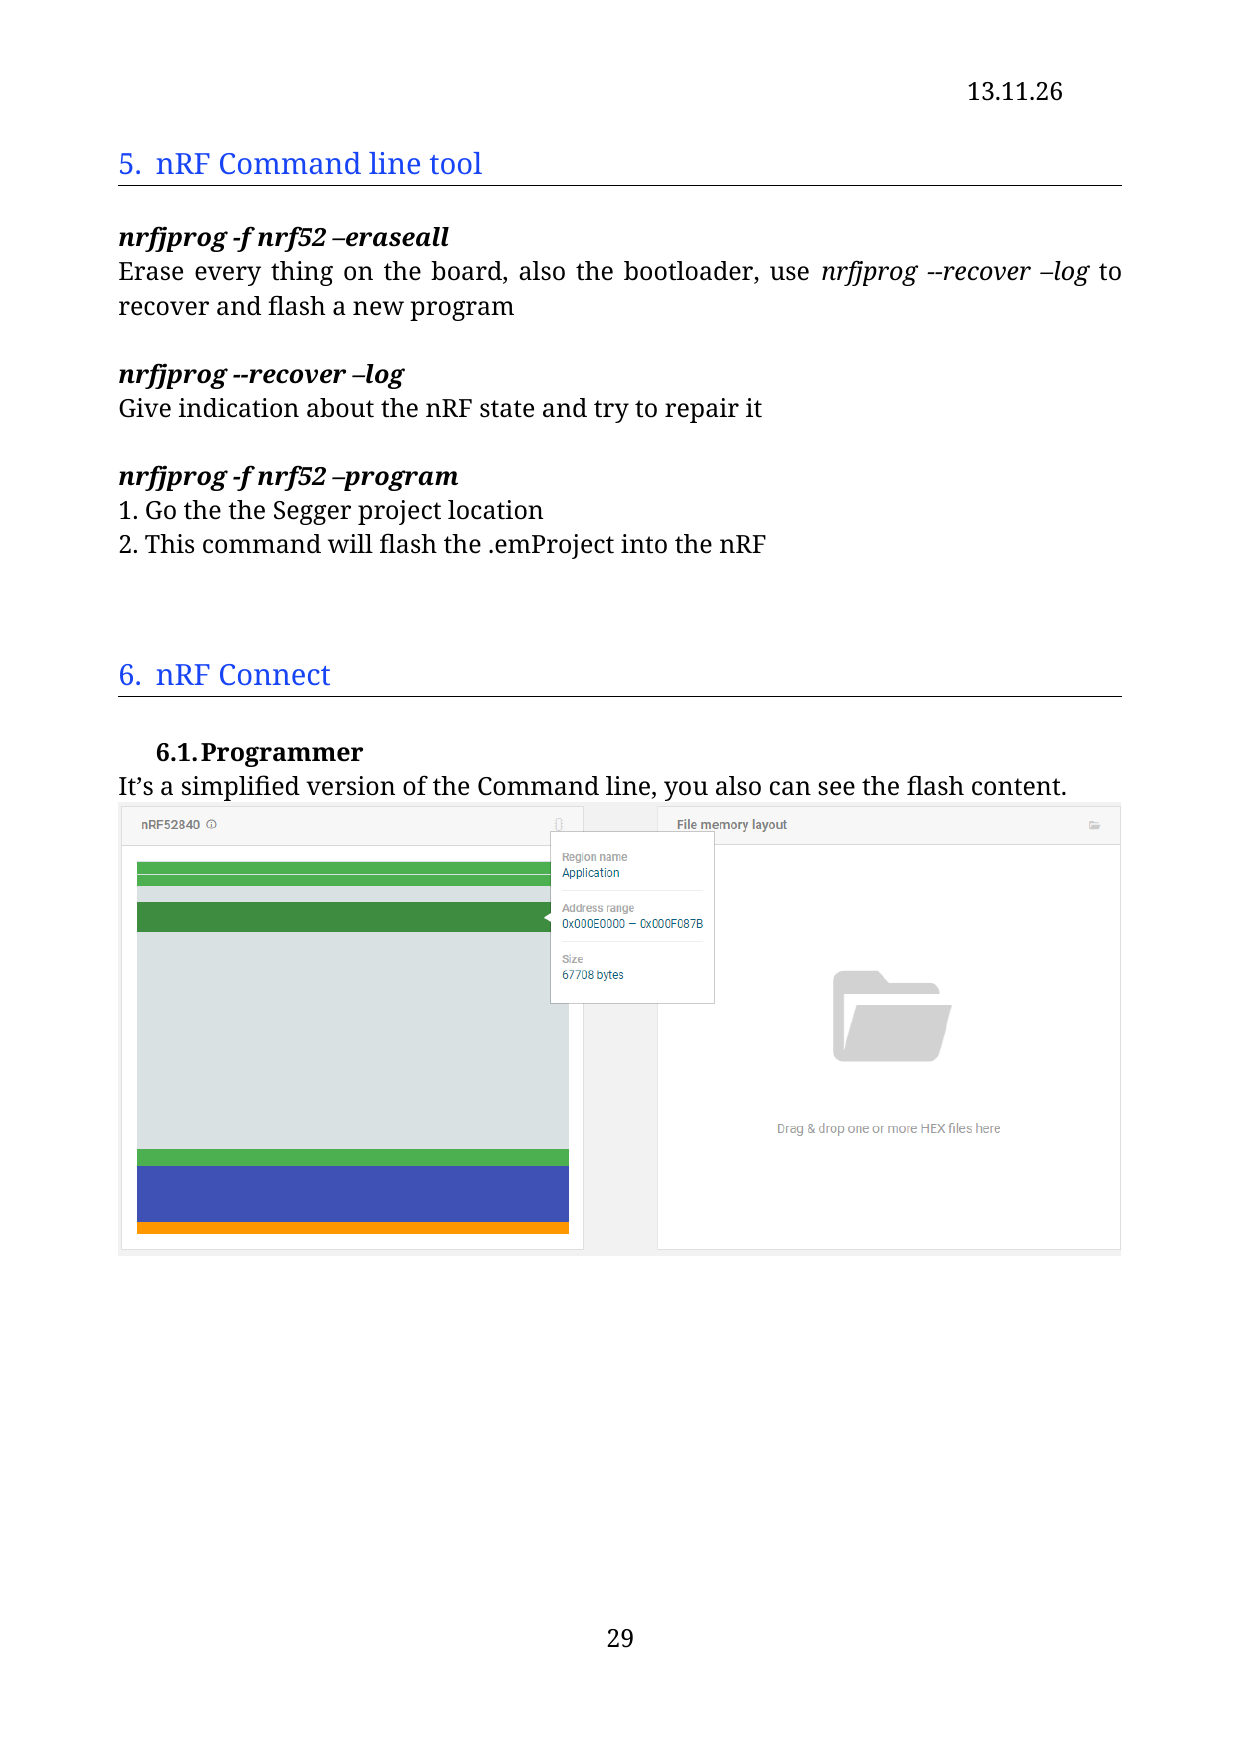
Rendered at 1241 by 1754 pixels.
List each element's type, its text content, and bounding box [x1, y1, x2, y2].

subtitle Programmer [156, 735, 1122, 769]
text 1. Go the the Segger project location [118, 492, 1122, 527]
picture [118, 802, 1122, 1256]
text Erase every thing on the board, also the bootloader, use nrfjprog --recover –log to recover and flash a new program [118, 254, 1122, 322]
subtitle nRF Connect [118, 654, 1122, 696]
text nrfjprog --recover –log [118, 356, 1122, 390]
text nrfjprog -f nrf52 –program [118, 458, 1122, 492]
subtitle nRF Command line tool [118, 143, 1122, 185]
text It’s a simplified version of the Command line, you also can see the flash content. [118, 769, 1122, 802]
text Give indication about the nRF state and try to repair it [118, 390, 1122, 424]
text nrfjprog -f nrf52 –eraseall [118, 220, 1122, 254]
text 2. This command will flash the .emProject into the nRF [118, 527, 1122, 561]
